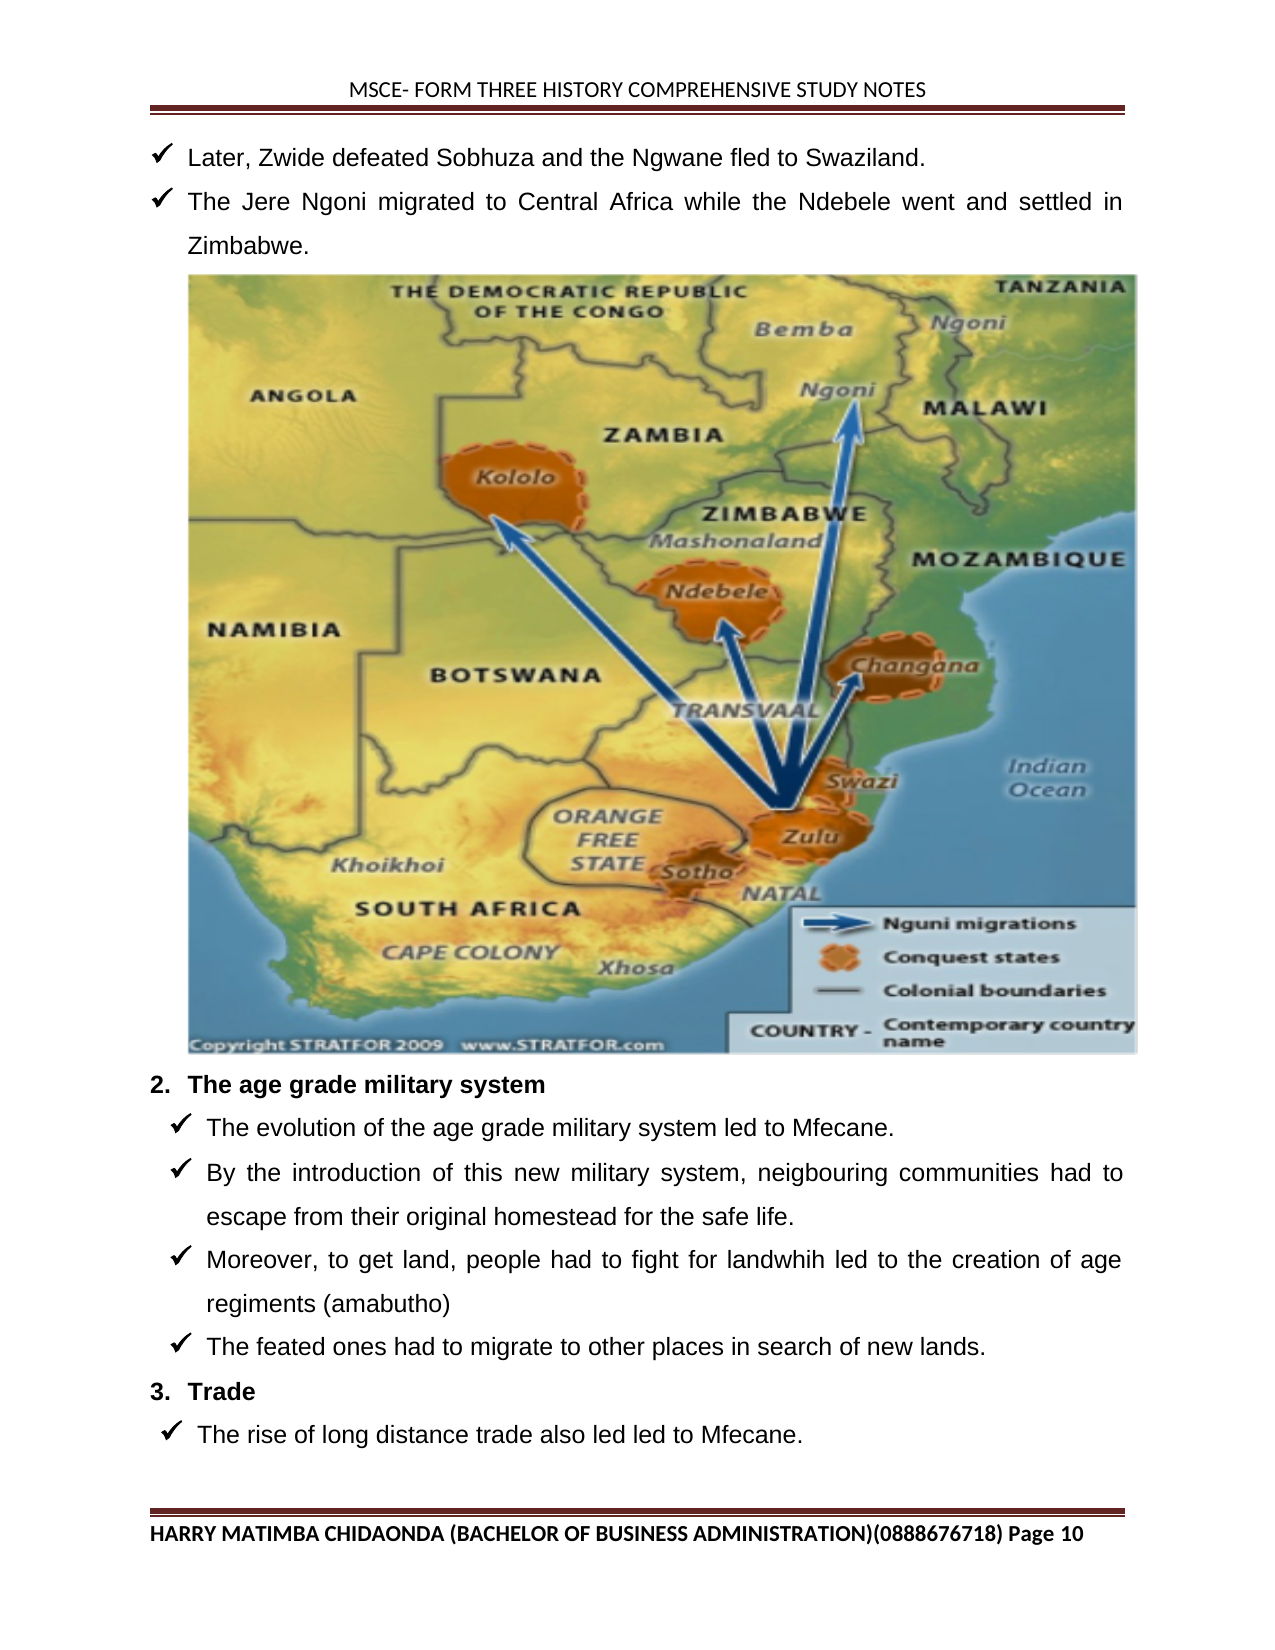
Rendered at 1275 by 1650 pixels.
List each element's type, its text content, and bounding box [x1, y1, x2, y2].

picture [187, 274, 1139, 1056]
list The rise of long distance trade also led led to Mfecane. [159, 1420, 1125, 1450]
list The feated ones had to migrate to other places in search of new lands. [169, 1332, 1125, 1362]
list Later, Zwide defeated Sobhuza and the Ngwane fled to Swaziland. [150, 142, 1125, 172]
list Moreover, to get land, people had to fight for landwhih led to the creation of age regiments (amabutho) [169, 1245, 1125, 1318]
list By the introduction of this new military system, neigbouring communities had to escape from their original homestead for the safe life. [169, 1157, 1125, 1230]
list Trade [150, 1377, 1125, 1406]
list The evolution of the age grade military system led to Mfecane. [169, 1113, 1125, 1143]
list The Jere Ngoni migrated to Central Africa while the Ndebele went and settled in Zimbabwe. [150, 187, 1125, 260]
list The age grade military system [150, 1070, 1125, 1098]
